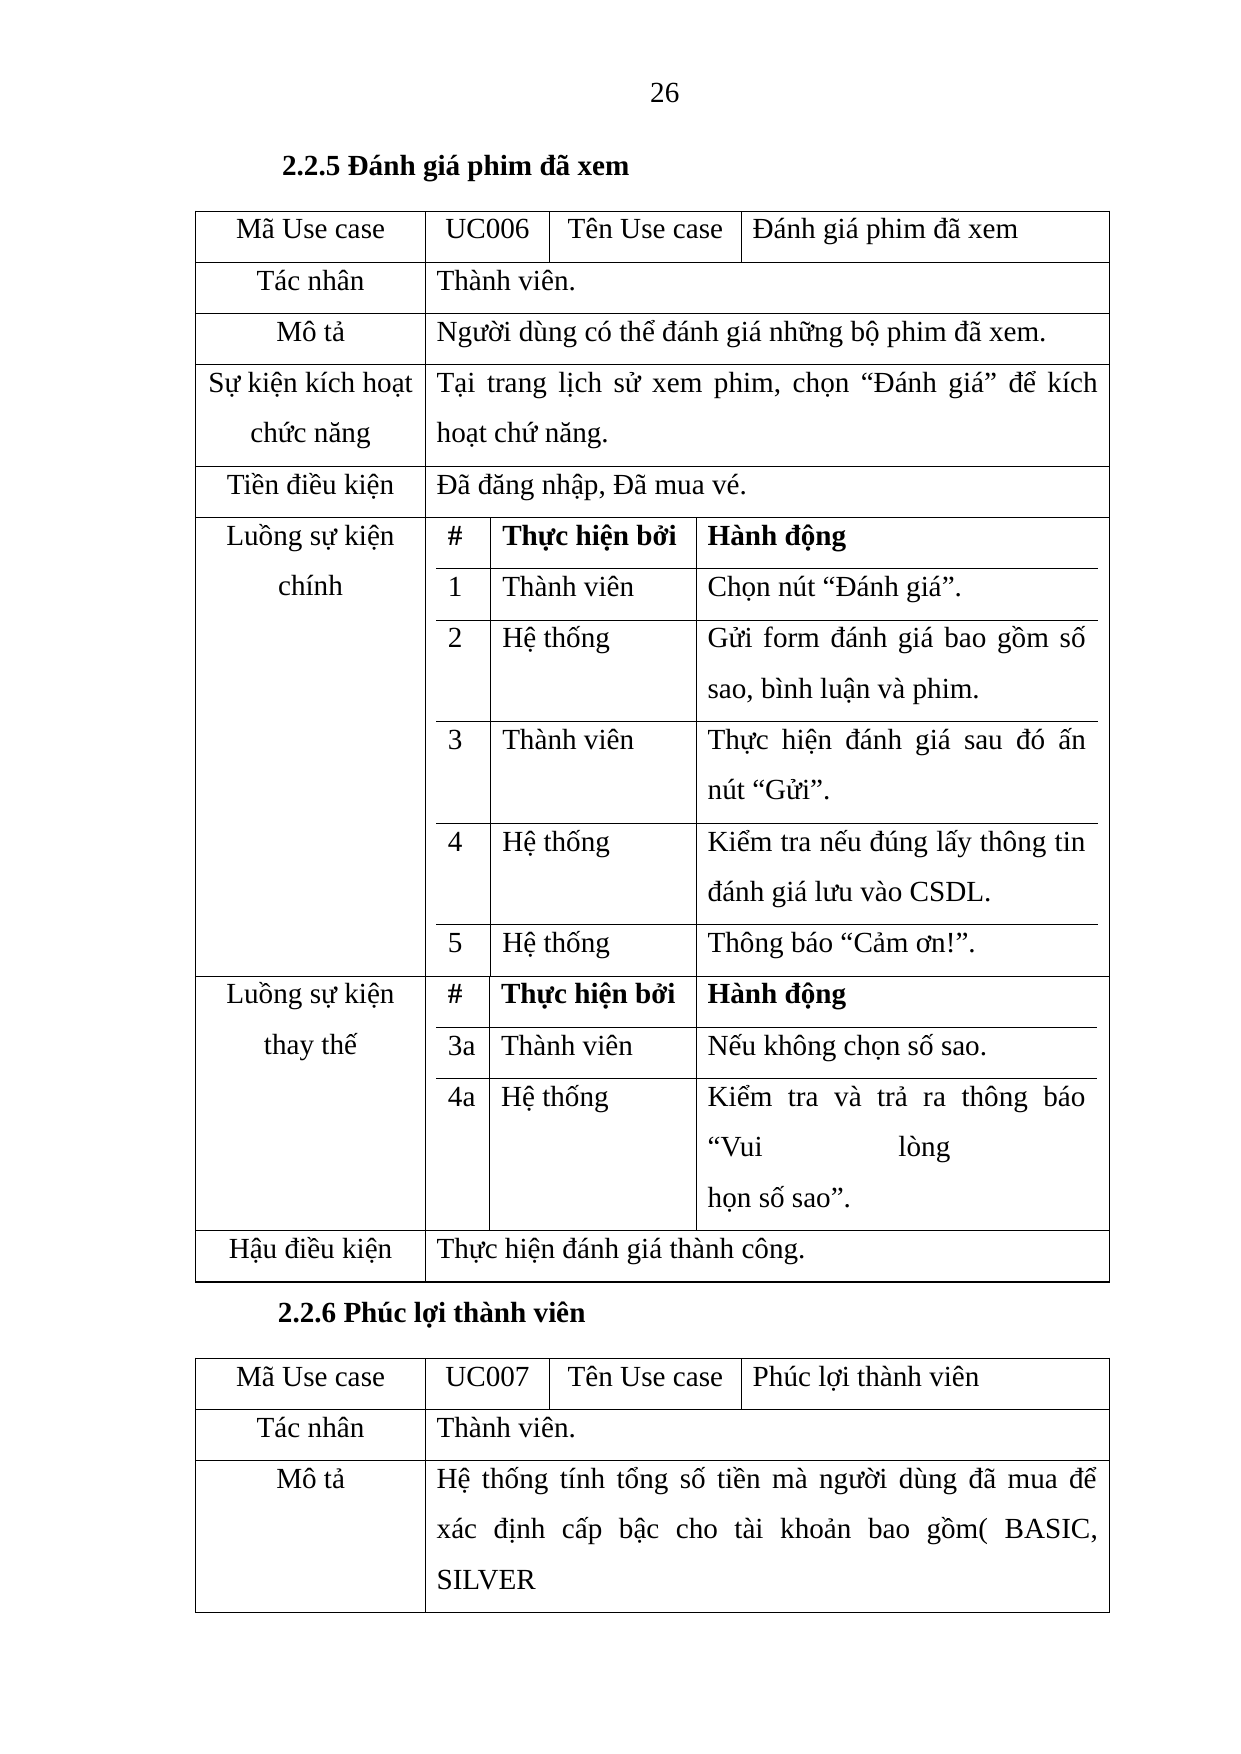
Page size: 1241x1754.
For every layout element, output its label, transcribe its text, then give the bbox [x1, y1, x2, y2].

table_cell [491, 824, 696, 924]
table_cell [490, 1028, 696, 1078]
table_cell [491, 621, 696, 721]
table_cell [491, 518, 696, 568]
table_cell Tác nhân [196, 263, 425, 313]
table_header UC006 [426, 212, 549, 262]
table_cell Luồng sự kiện thay thế [196, 977, 425, 1230]
table_cell [491, 925, 696, 976]
table_cell Hậu điều kiện [196, 1231, 425, 1281]
table_cell [697, 977, 1109, 1230]
table_cell Thành viên. [426, 263, 1109, 313]
table_cell Mô tả [196, 314, 425, 364]
table_cell Luồng sự kiện chính [196, 518, 425, 976]
table_cell [697, 518, 1109, 976]
subtitle 2.2.6 Phúc lợi thành viên [207, 1295, 1122, 1328]
table_cell Mô tả [196, 1461, 425, 1612]
table_header Phúc lợi thành viên [742, 1359, 1109, 1409]
table_header Tên Use case [550, 212, 741, 262]
table_header Mã Use case [196, 1359, 425, 1409]
table_cell Tác nhân [196, 1410, 425, 1460]
table_cell Đã đăng nhập, Đã mua vé. [426, 467, 1109, 517]
table_cell [491, 569, 696, 620]
table_cell [490, 977, 696, 1027]
text 2.2.5 Đánh giá phim đã xem [207, 148, 1122, 181]
table_header UC007 [426, 1359, 549, 1409]
table_cell Người dùng có thể đánh giá những bộ phim đã xem. [426, 314, 1109, 364]
table_header Mã Use case [196, 212, 425, 262]
table_cell Thành viên. [426, 1410, 1109, 1460]
table_cell Tiền điều kiện [196, 467, 425, 517]
table_header Đánh giá phim đã xem [742, 212, 1109, 262]
table_cell [491, 722, 696, 823]
table_cell [426, 518, 490, 976]
table_cell [426, 977, 489, 1230]
table_header Tên Use case [550, 1359, 741, 1409]
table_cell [426, 1461, 1109, 1612]
table_cell Thực hiện đánh giá thành công. [426, 1231, 1109, 1281]
table_cell Tại trang lịch sử xem phim, chọn “Đánh giá” để kích hoạt chứ năng. [426, 365, 1109, 466]
table_cell Sự kiện kích hoạt chức năng [196, 365, 425, 466]
table_cell [490, 1079, 696, 1230]
